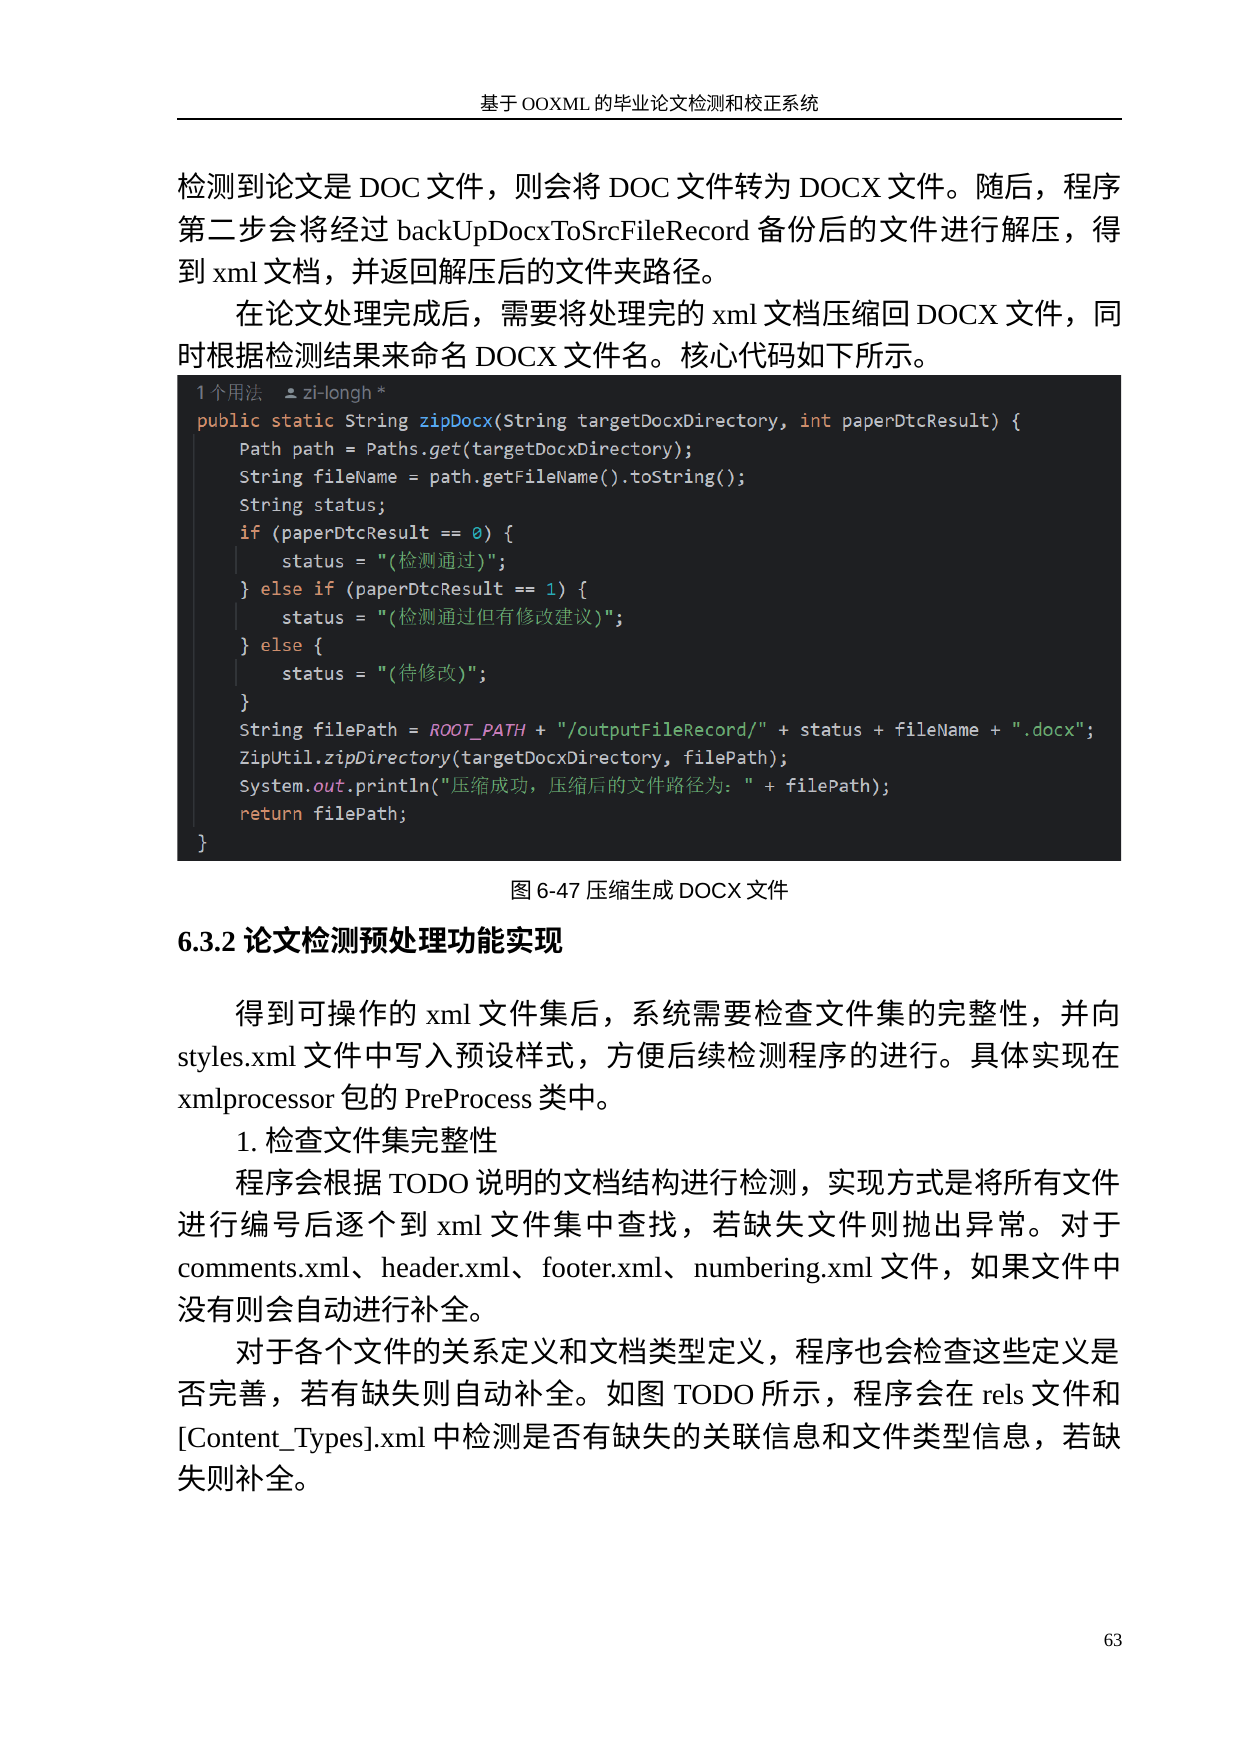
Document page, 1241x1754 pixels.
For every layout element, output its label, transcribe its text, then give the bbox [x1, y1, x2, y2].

picture [177, 375, 1122, 861]
list 程序会根据TODO说明的文档结构进行检测，实现方式是将所有文件进行编号后逐个到xml文件集中查找，若缺失文件则抛出异常。对于comments.xml、header.xml、footer.xml、numbering.xml文件，如果文件中没有则会自动进行补全。 [177, 1159, 1122, 1328]
subtitle 论文检测预处理功能实现 [177, 917, 1122, 959]
text 在论文处理完成后，需要将处理完的xml文档压缩回DOCX文件，同时根据检测结果来命名DOCX文件名。核心代码如下所示。 [177, 291, 1122, 375]
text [177, 164, 1122, 291]
list 检查文件集完整性 [177, 1117, 1122, 1159]
text 得到可操作的xml文件集后，系统需要检查文件集的完整性，并向styles.xml文件中写入预设样式，方便后续检测程序的进行。具体实现在xmlprocessor包的PreProcess类中。 [177, 990, 1122, 1117]
list 对于各个文件的关系定义和文档类型定义，程序也会检查这些定义是否完善，若有缺失则自动补全。如图TODO所示，程序会在rels文件和[Content_Types].xml中检测是否有缺失的关联信息和文件类型信息，若缺失则补全。 [177, 1328, 1122, 1498]
